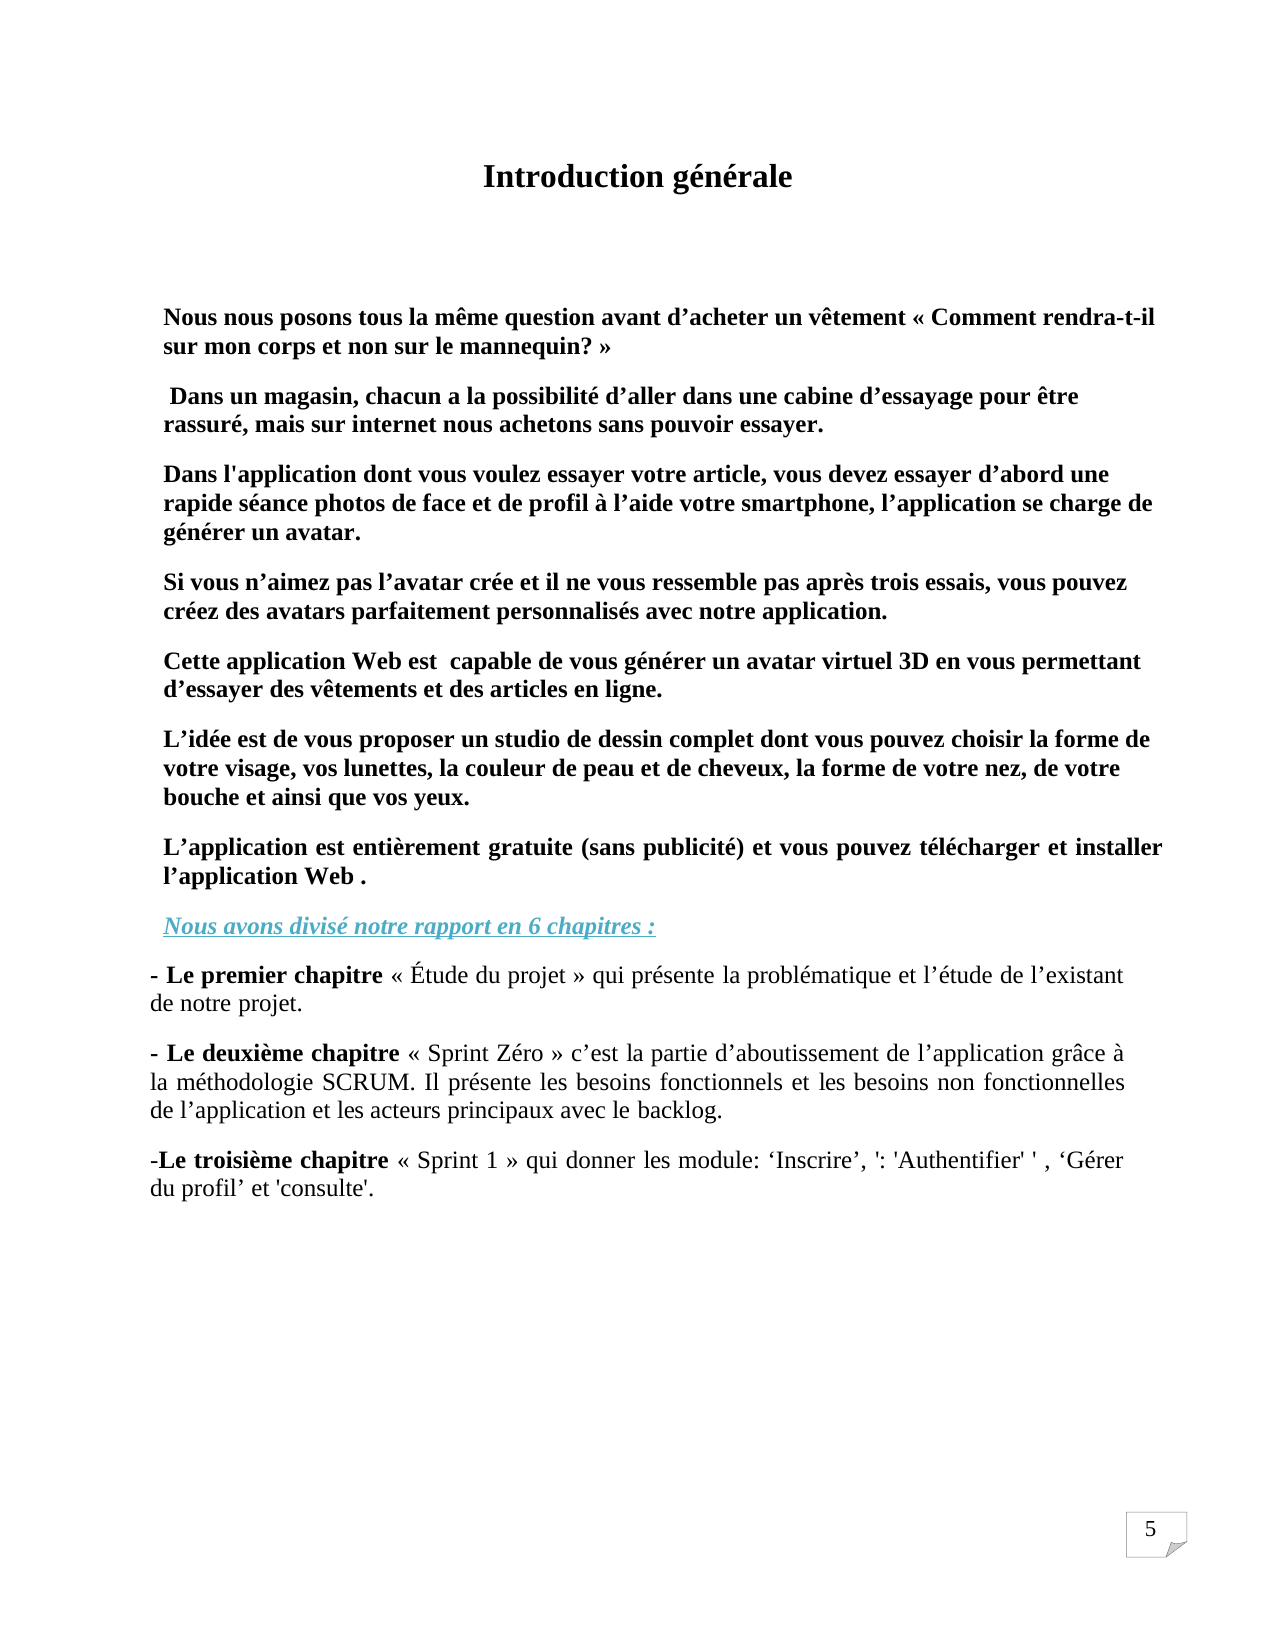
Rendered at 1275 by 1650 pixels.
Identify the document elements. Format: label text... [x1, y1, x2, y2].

picture [1165, 1541, 1171, 1556]
subtitle Introduction générale [154, 156, 1121, 194]
text Si vous n’aimez pas l’avatar crée et il ne vous ressemble pas après trois essais, vous pouvez créez des avatars parfaitement personnalisés avec notre application. [163, 567, 1164, 624]
picture [1168, 1544, 1181, 1554]
text -Le troisième chapitre « Sprint 1 » qui donner les module: ‘Inscrire’, ': 'Authentifier' ' , ‘Gérer du profil’ et 'consulte'. [150, 1146, 1124, 1202]
text Dans l'application dont vous voulez essayer votre article, vous devez essayer d’abord une rapide séance photos de face et de profil à l’aide votre smartphone, l’application se charge de générer un avatar. [163, 459, 1164, 546]
text L’idée est de vous proposer un studio de dessin complet dont vous pouvez choisir la forme de votre visage, vos lunettes, la couleur de peau et de cheveux, la forme de votre nez, de votre bouche et ainsi que vos yeux. [163, 724, 1164, 811]
text Nous avons divisé notre rapport en 6 chapitres : [150, 911, 1164, 939]
list Le premier chapitre « Étude du projet » qui présente la problématique et l’étude de l’existant de notre projet. [150, 961, 1124, 1017]
picture [1168, 1543, 1187, 1557]
list Le deuxième chapitre « Sprint Zéro » c’est la partie d’aboutissement de l’application grâce à la méthodologie SCRUM. Il présente les besoins fonctionnels et les besoins non fonctionnelles de l’application et les acteurs principaux avec le backlog. [150, 1038, 1125, 1124]
text Nous nous posons tous la même question avant d’acheter un vêtement « Comment rendra-t-il sur mon corps et non sur le mannequin? » [163, 302, 1164, 359]
text Dans un magasin, chacun a la possibilité d’aller dans une cabine d’essayage pour être rassuré, mais sur internet nous achetons sans pouvoir essayer. [163, 381, 1164, 438]
text L’application est entièrement gratuite (sans publicité) et vous pouvez télécharger et installer l’application Web . [163, 832, 1164, 889]
text Cette application Web est capable de vous générer un avatar virtuel 3D en vous permettant d’essayer des vêtements et des articles en ligne. [163, 646, 1164, 703]
